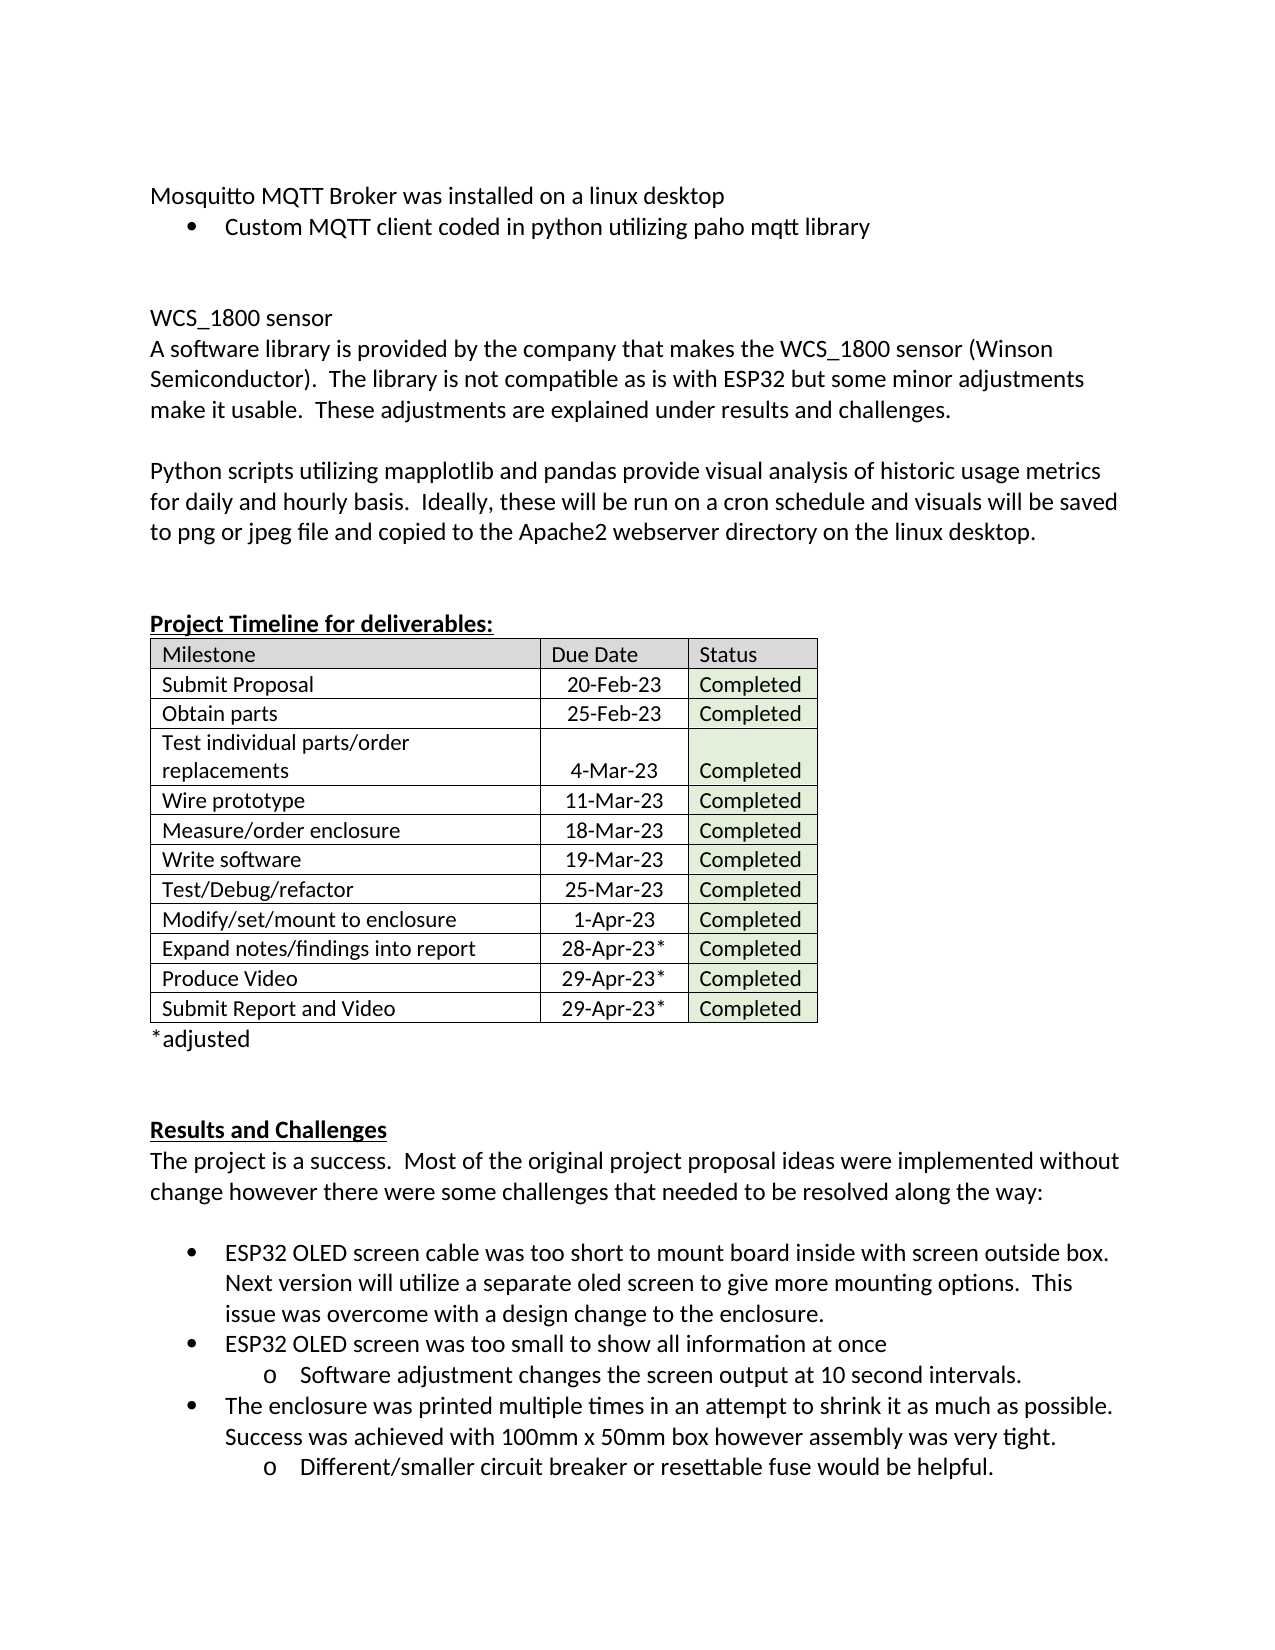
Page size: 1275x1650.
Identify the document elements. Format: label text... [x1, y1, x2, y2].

text The project is a success. Most of the original project proposal ideas were implemented without change however there were some challenges that needed to be resolved along the way: [150, 1145, 1125, 1206]
table_cell Modify/set/mount to enclosure [151, 904, 540, 933]
list The enclosure was printed multiple times in an attempt to shrink it as much as possible. Success was achieved with 100mm x 50mm box however assembly was very tight. [187, 1391, 1125, 1452]
table_cell Completed [689, 875, 817, 903]
table_cell Completed [689, 845, 817, 873]
table_cell Measure/order enclosure [151, 815, 540, 844]
table_cell Write software [151, 845, 540, 873]
table_cell 20-Feb-23 [541, 669, 688, 698]
table_cell Obtain parts [151, 699, 540, 727]
table_cell Completed [689, 993, 817, 1022]
list ESP32 OLED screen was too small to show all information at once [187, 1328, 1125, 1359]
text Python scripts utilizing mapplotlib and pandas provide visual analysis of historic usage metrics for daily and hourly basis. Ideally, these will be run on a cron schedule and visuals will be saved to png or jpeg file and copied to the Apache2 webserver directory on the linux desktop. [150, 455, 1125, 547]
table_cell 11-Mar-23 [541, 786, 688, 814]
table_header Status [689, 639, 817, 668]
table_cell 25-Mar-23 [541, 875, 688, 903]
table_header Milestone [151, 639, 540, 668]
table_cell 25-Feb-23 [541, 699, 688, 727]
table_cell Submit Report and Video [151, 993, 540, 1022]
table_cell Completed [689, 786, 817, 814]
table_cell Completed [689, 699, 817, 727]
table_cell 19-Mar-23 [541, 845, 688, 873]
text WCS_1800 sensor [150, 303, 1125, 333]
table_cell Wire prototype [151, 786, 540, 814]
table_cell Test/Debug/refactor [151, 875, 540, 903]
table_cell Completed [689, 934, 817, 963]
table_cell Completed [689, 669, 817, 698]
table_cell 29-Apr-23* [541, 993, 688, 1022]
table_cell 28-Apr-23* [541, 934, 688, 963]
list Software adjustment changes the screen output at 10 second intervals. [262, 1359, 1125, 1391]
table_cell Completed [689, 815, 817, 844]
table_cell Test individual parts/order replacements [151, 729, 540, 784]
table_cell Completed [689, 964, 817, 992]
table_cell 1-Apr-23 [541, 904, 688, 933]
list Custom MQTT client coded in python utilizing paho mqtt library [187, 211, 1125, 242]
table_header Due Date [541, 639, 688, 668]
text Results and Challenges [150, 1114, 1125, 1145]
table_cell Completed [689, 904, 817, 933]
text A software library is provided by the company that makes the WCS_1800 sensor (Winson Semiconductor). The library is not compatible as is with ESP32 but some minor adjustments make it usable. These adjustments are explained under results and challenges. [150, 333, 1125, 425]
text Mosquitto MQTT Broker was installed on a linux desktop [150, 181, 1125, 211]
list ESP32 OLED screen cable was too short to mount board inside with screen outside box. Next version will utilize a separate oled screen to give more mounting options. This issue was overcome with a design change to the enclosure. [187, 1237, 1125, 1328]
table_cell 18-Mar-23 [541, 815, 688, 844]
list Different/smaller circuit breaker or resettable fuse would be helpful. [262, 1452, 1125, 1483]
text *adjusted [150, 1023, 1125, 1053]
table_cell 29-Apr-23* [541, 964, 688, 992]
table_cell Produce Video [151, 964, 540, 992]
table_cell Submit Proposal [151, 669, 540, 698]
table_cell Expand notes/findings into report [151, 934, 540, 963]
text Project Timeline for deliverables: [150, 608, 1125, 638]
table_cell 4-Mar-23 [541, 729, 688, 784]
table_cell Completed [689, 729, 817, 784]
